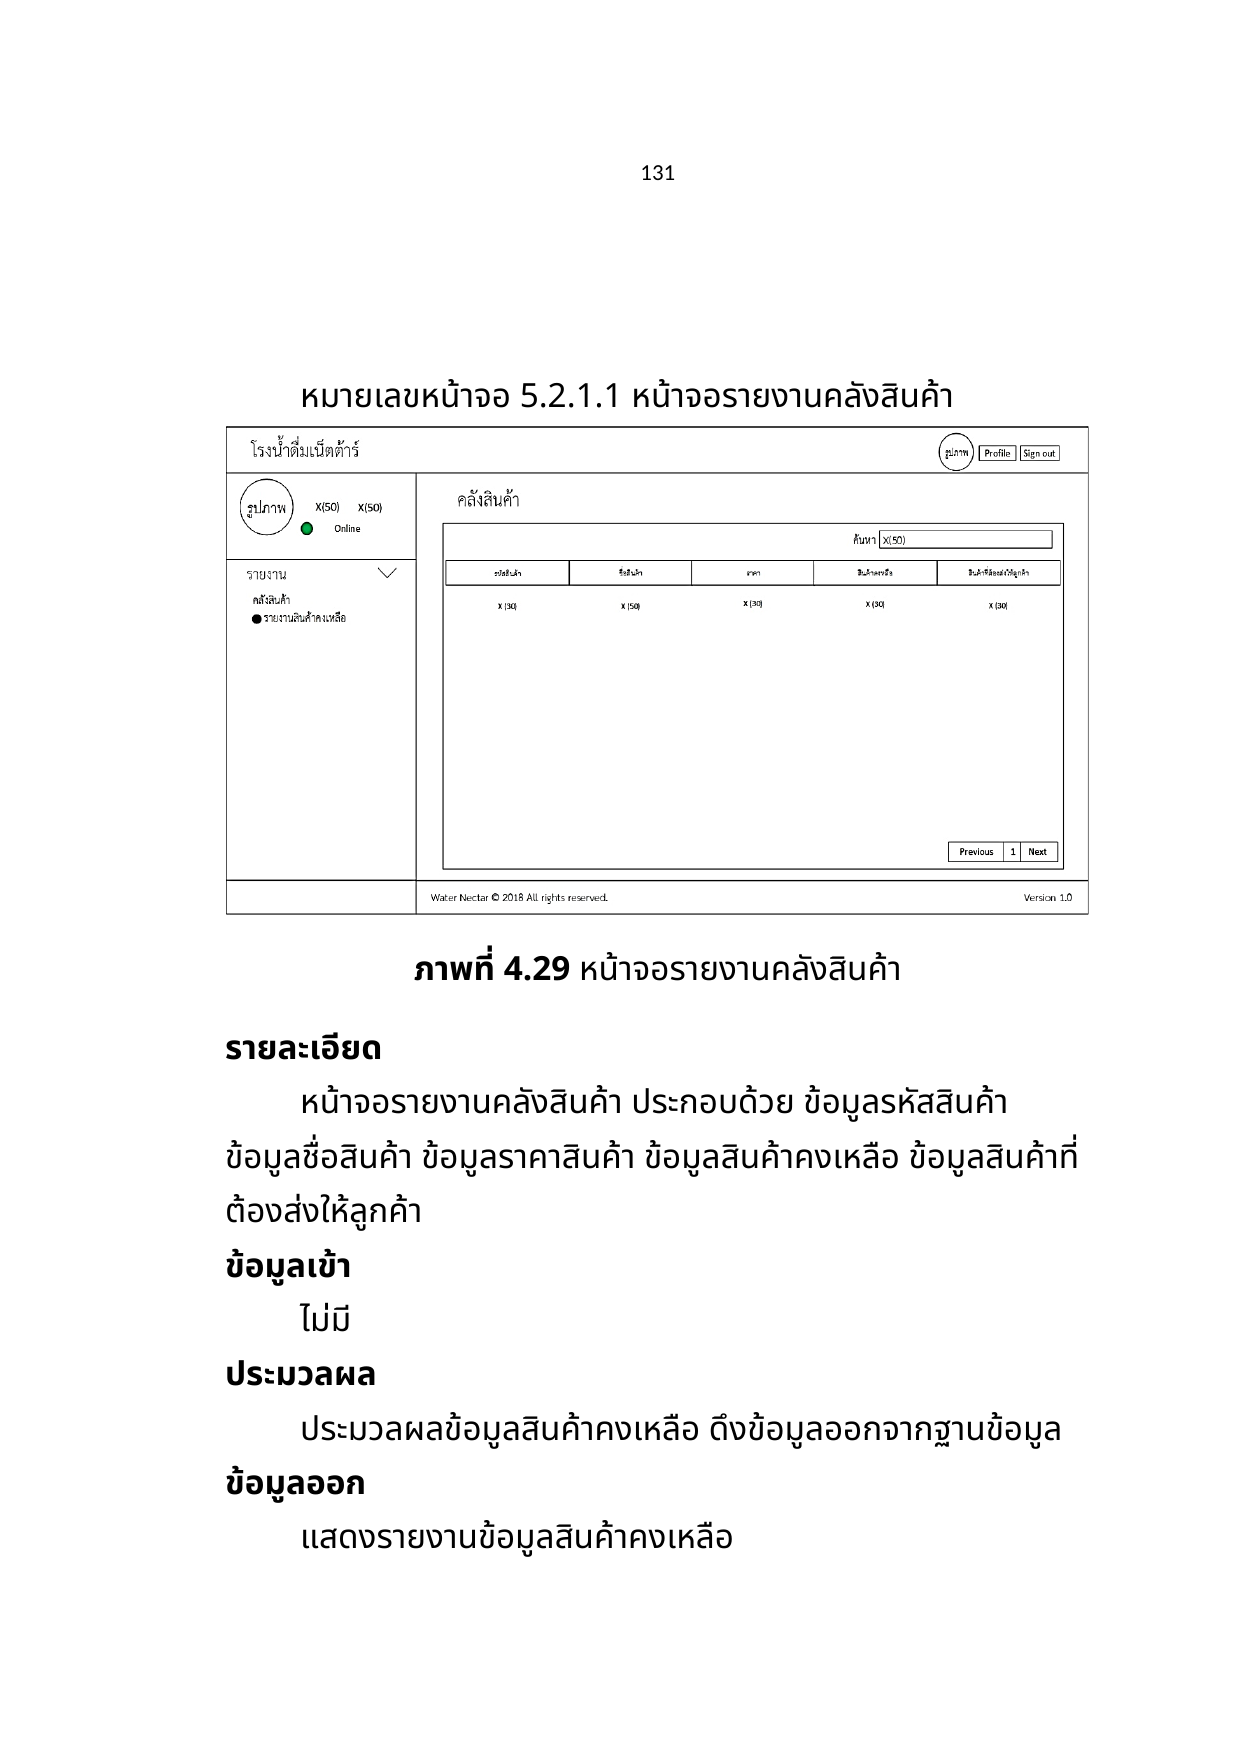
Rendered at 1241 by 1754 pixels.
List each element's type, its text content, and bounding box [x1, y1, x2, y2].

text ประมวลผล [225, 1350, 1090, 1401]
picture [225, 426, 1089, 916]
text ประมวลผลข้อมูลสินค้าคงเหลือ ดึงข้อมูลออกจากฐานข้อมูล [225, 1405, 1090, 1455]
text ข้อมูลออก [225, 1459, 1090, 1509]
text ภาพที่ 4.29 หน้าจอรายงานคลังสินค้า [225, 944, 1090, 995]
text ไม่มี [225, 1296, 1090, 1346]
text รายละเอียด [225, 1024, 1090, 1074]
text แสดงรายงานข้อมูลสินค้าคงเหลือ [225, 1513, 1090, 1564]
text ข้อมูลเข้า [225, 1242, 1090, 1292]
text หน้าจอรายงานคลังสินค้า ประกอบด้วย ข้อมูลรหัสสินค้า ข้อมูลชื่อสินค้า ข้อมูลราคาสินค้า ข้อมูลสินค้าคงเหลือ ข้อมูลสินค้าที่ต้องส่งให้ลูกค้า [225, 1078, 1090, 1238]
text หมายเลขหน้าจอ 5.2.1.1 หน้าจอรายงานคลังสินค้า [225, 372, 1090, 422]
